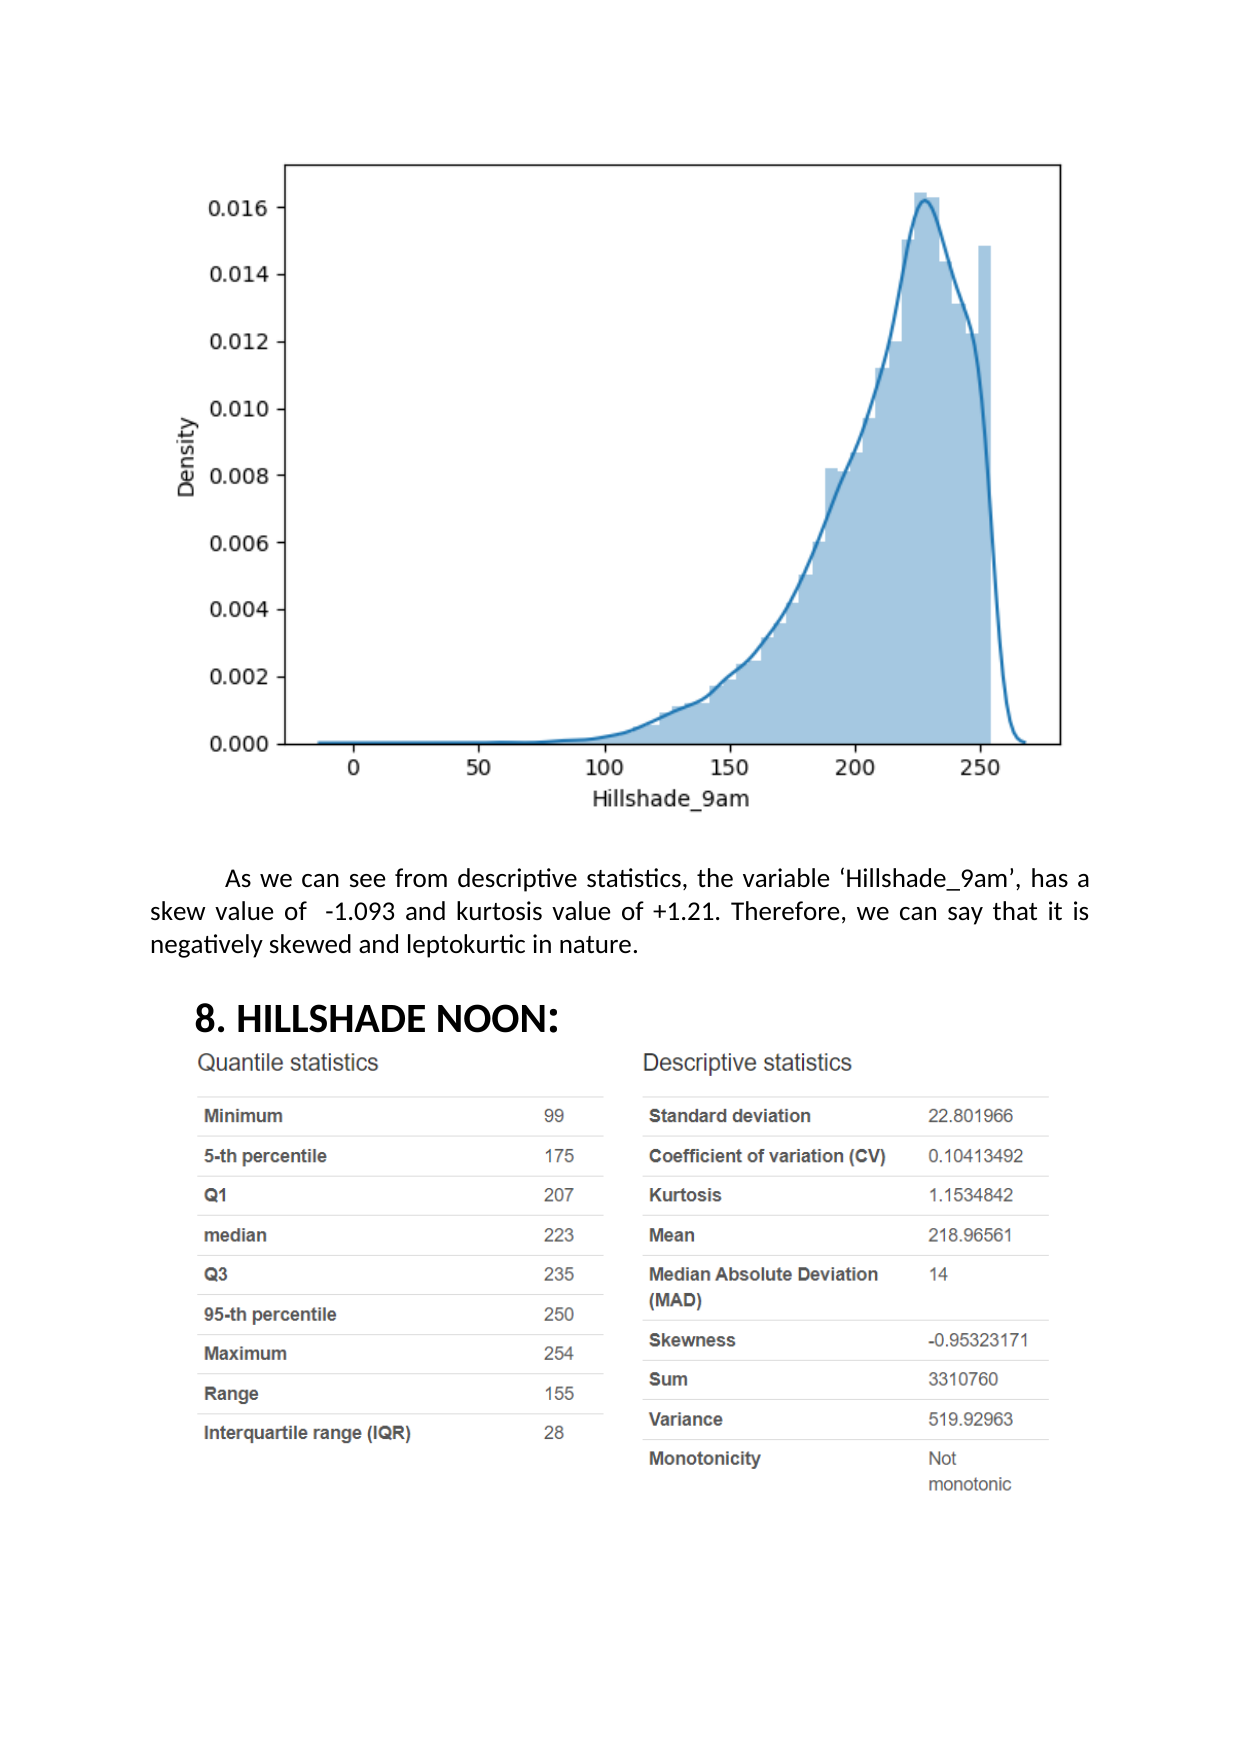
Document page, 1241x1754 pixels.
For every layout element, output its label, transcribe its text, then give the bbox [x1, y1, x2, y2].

text As we can see from descriptive statistics, the variable ‘Hillshade_9am’, has a skew value of -1.093 and kurtosis value of +1.21. Therefore, we can say that it is negatively skewed and leptokurtic in nature. [150, 861, 1090, 960]
picture [150, 1044, 1091, 1508]
list HILLSHADE NOON: [194, 988, 1090, 1044]
picture [161, 150, 1074, 827]
